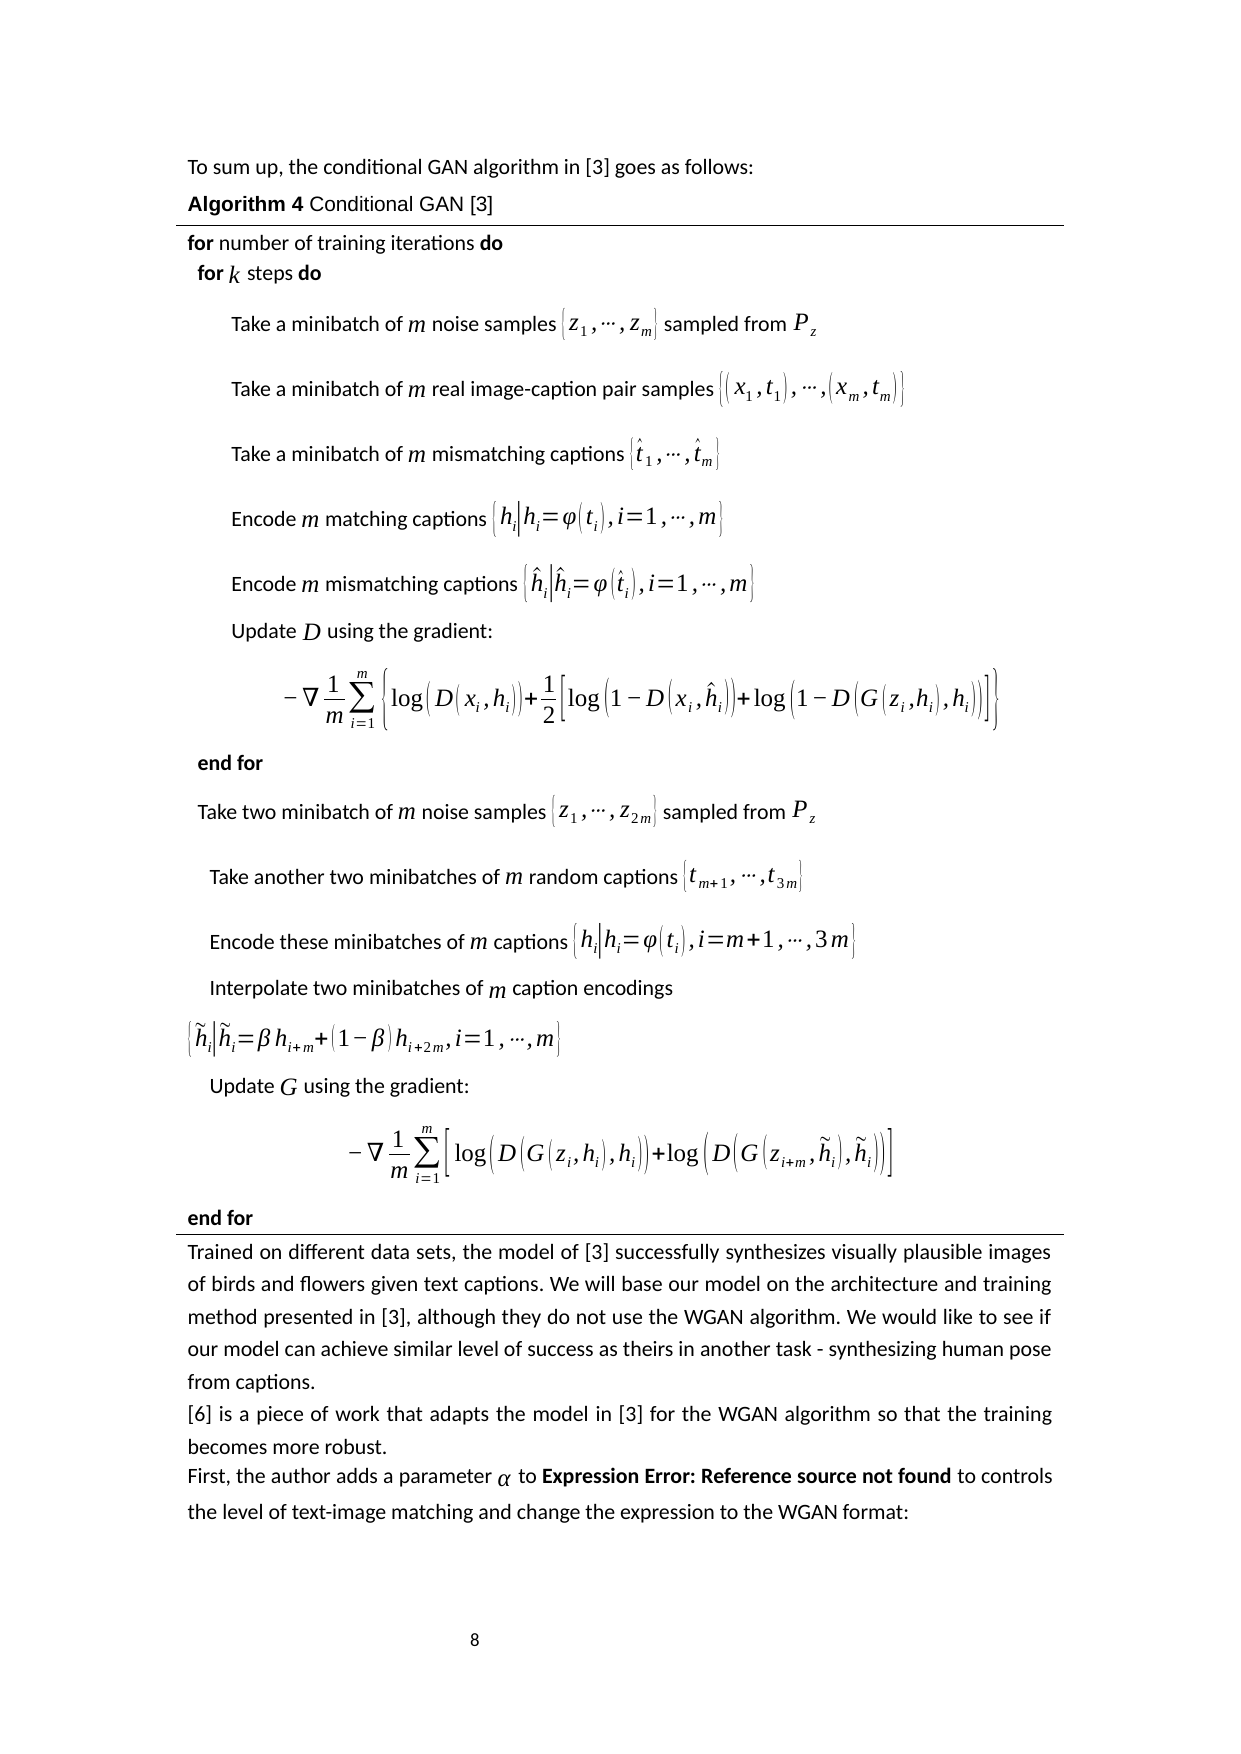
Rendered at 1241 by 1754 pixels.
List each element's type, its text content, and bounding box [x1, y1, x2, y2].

text To sum up, the conditional GAN algorithm in [3] goes as follows: [187, 150, 1053, 182]
text Trained on different data sets, the model of [3] successfully synthesizes visually plausible images of birds and flowers given text captions. We will base our model on the architecture and training method presented in [3], although they do not use the WGAN algorithm. We would like to see if our model can achieve similar level of success as theirs in another task - synthesizing human pose from captions. [187, 1235, 1053, 1397]
text [6] is a piece of work that adapts the model in [3] for the WGAN algorithm so that the training becomes more robust. [187, 1397, 1053, 1462]
table_header for number of training iterations do for steps do Take a minibatch of noise samples sampled from Take a minibatch of real image-caption pair samples Take a minibatch of mismatching captions Encode matching captions Encode mismatching captions Update using the gradient: end for Take two minibatch of noise samples sampled from Take another two minibatches of random captions Encode these minibatches of captions Interpolate two minibatches of caption encodings Update using the gradient: end for [176, 226, 1064, 1234]
text Algorithm 4 Conditional GAN [3] [187, 188, 1053, 220]
